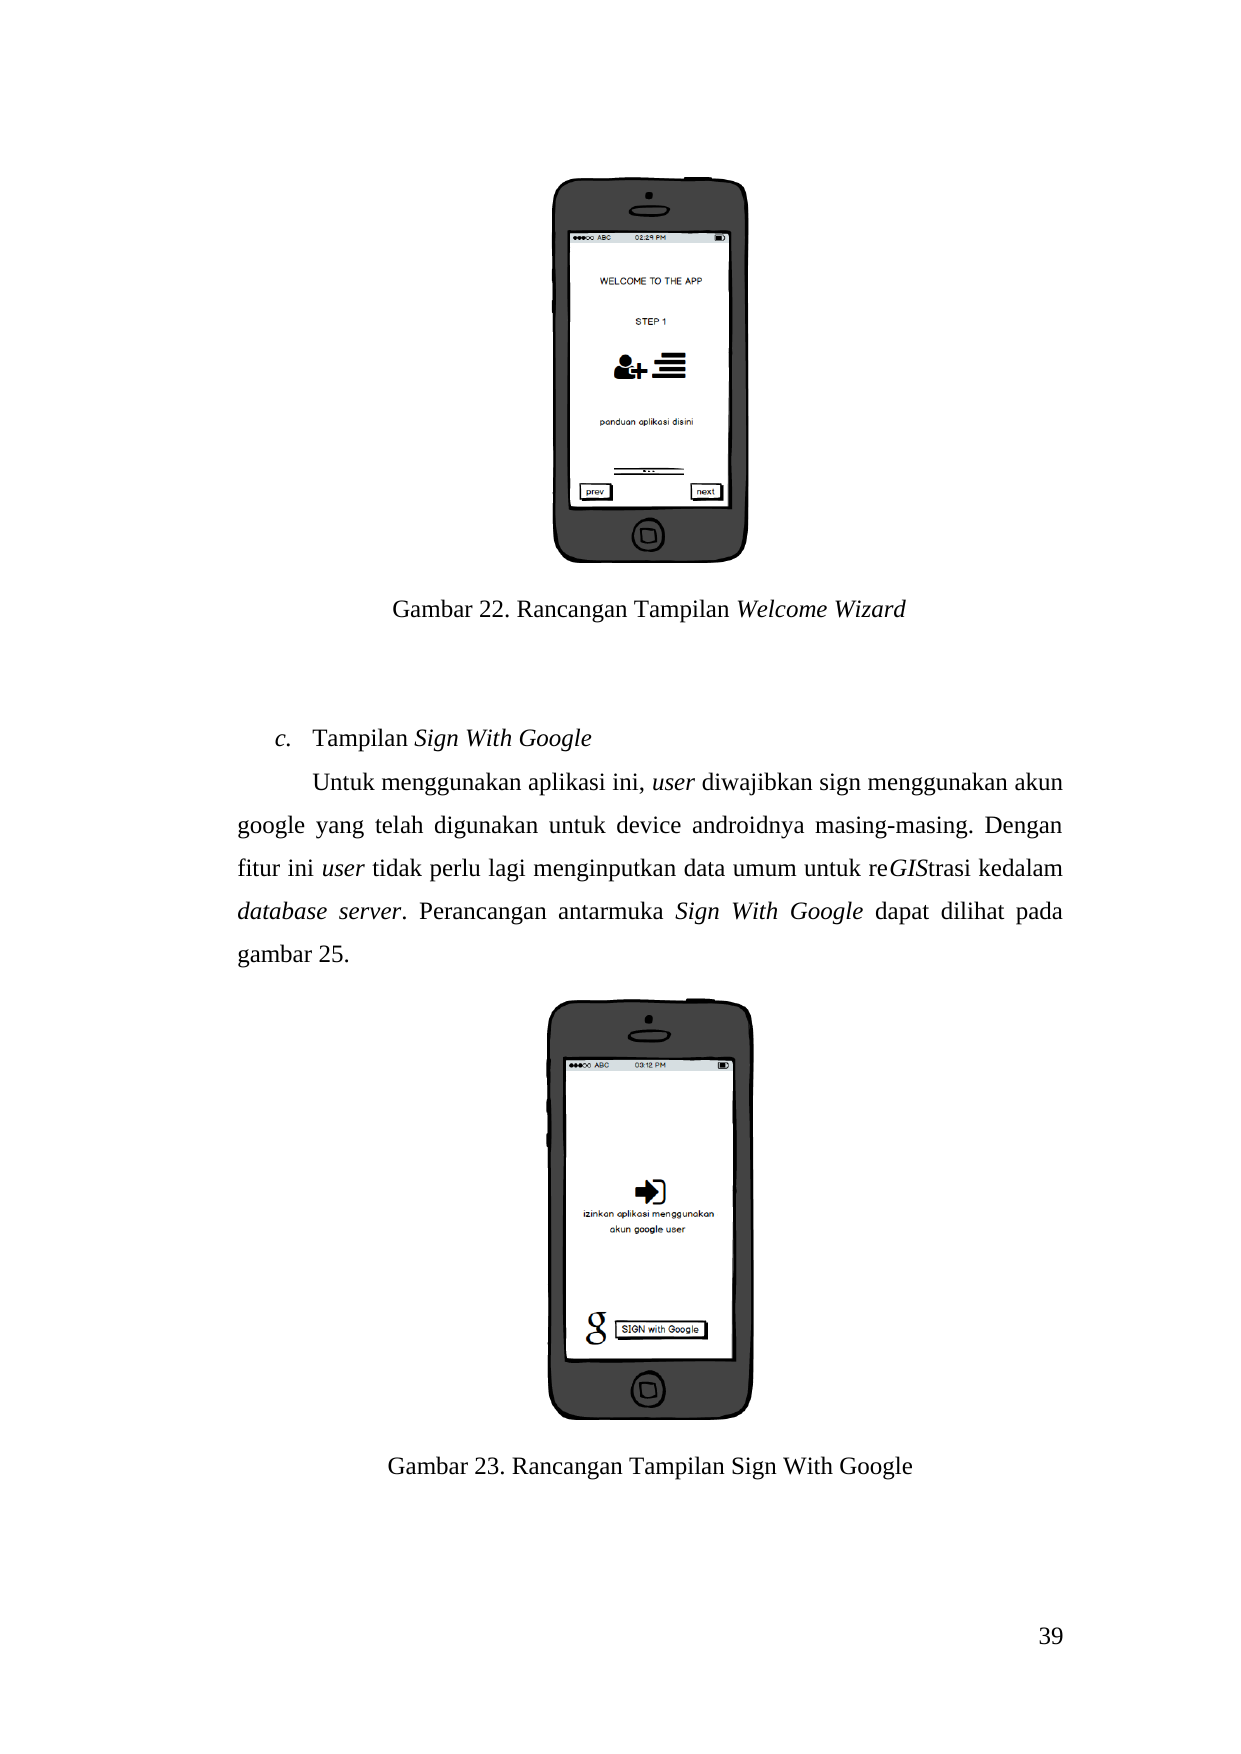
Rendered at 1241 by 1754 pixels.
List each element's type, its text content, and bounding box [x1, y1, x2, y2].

picture [546, 998, 754, 1420]
list Untuk menggunakan aplikasi ini, user diwajibkan sign menggunakan akun google yang telah digunakan untuk device androidnya masing-masing. Dengan fitur ini user tidak perlu lagi menginputkan data umum untuk reGIStrasi kedalam database server. Perancangan antarmuka Sign With Google dapat dilihat pada gambar 25. [237, 767, 1063, 968]
picture [551, 177, 749, 563]
list Tampilan Sign With Google [274, 723, 1063, 752]
